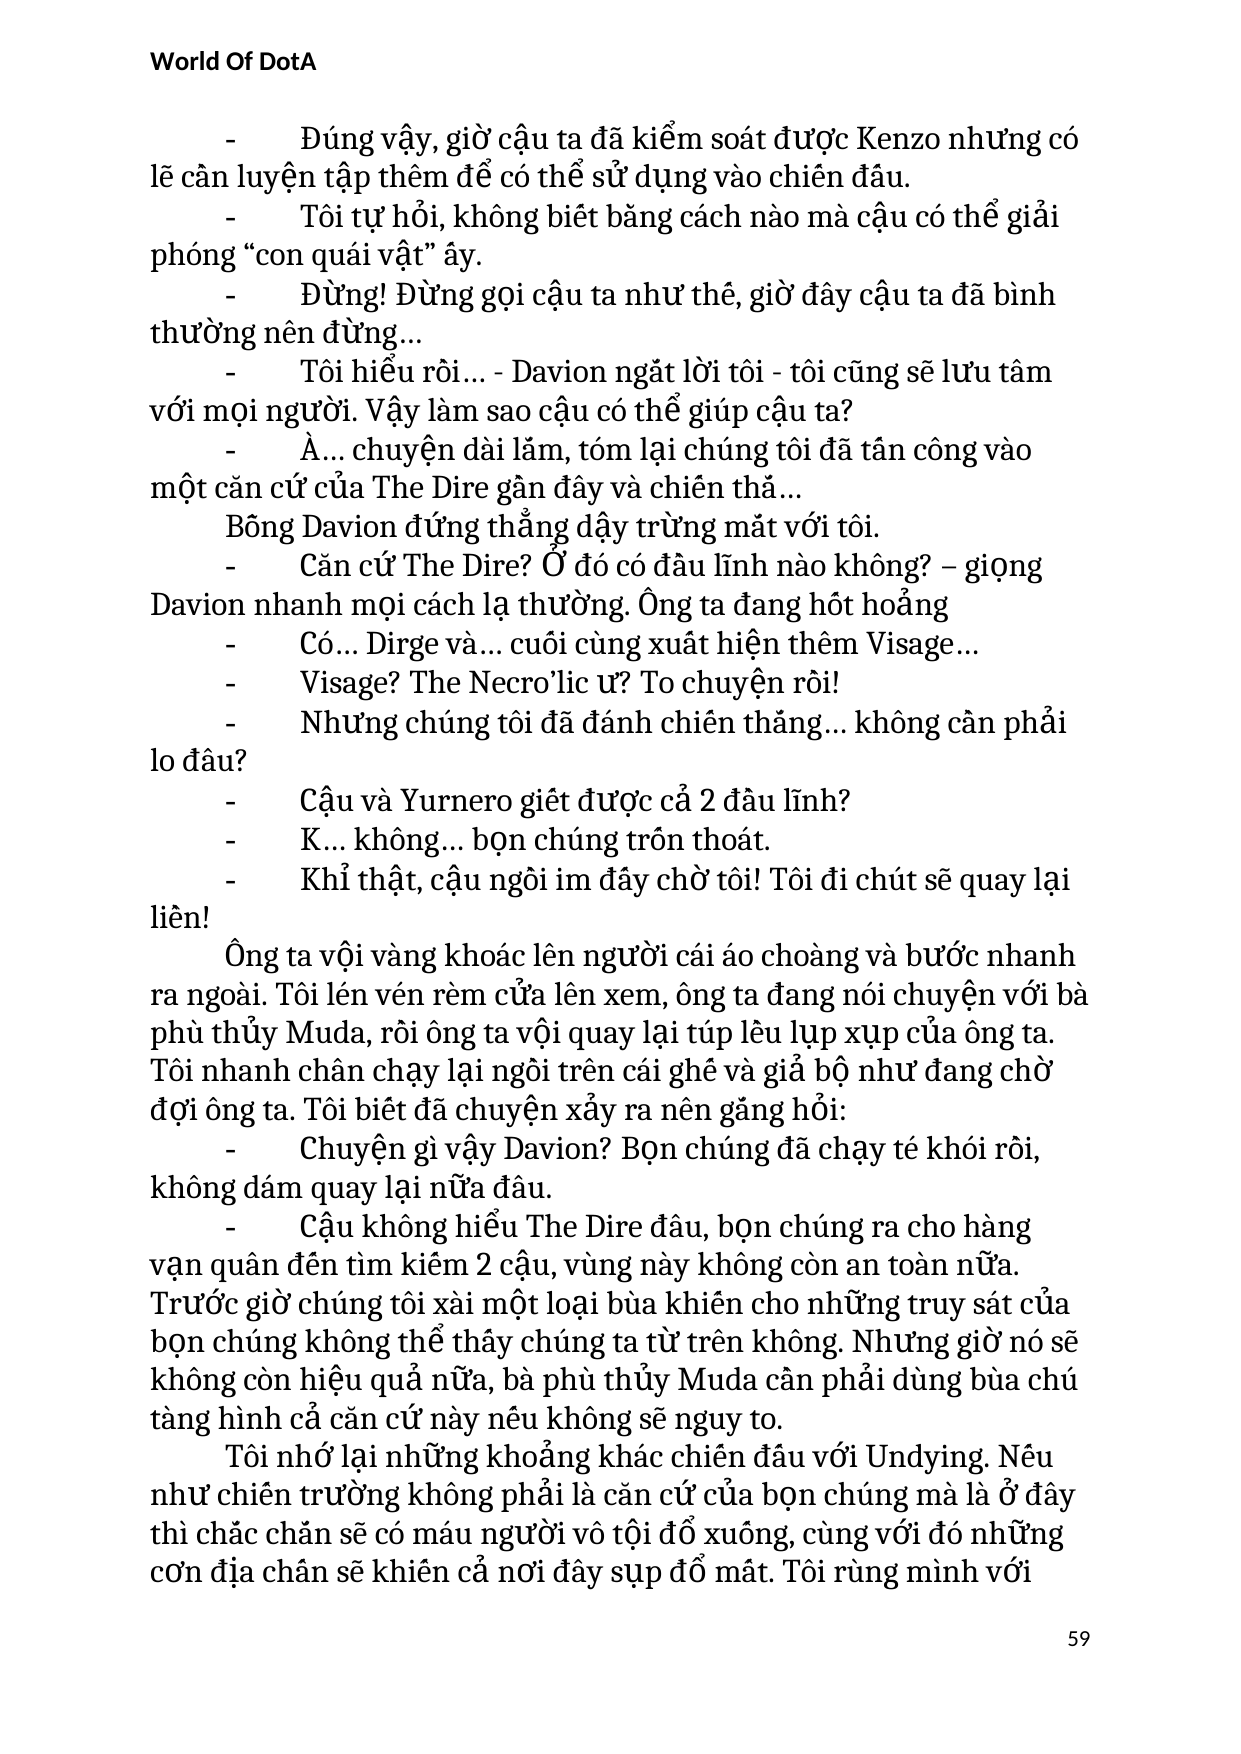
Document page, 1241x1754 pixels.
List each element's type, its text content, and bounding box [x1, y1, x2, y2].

subtitle Visage? The Necro’lic ư? To chuyện rồi! [150, 663, 1090, 702]
subtitle Khỉ thật, cậu ngồi im đấy chờ tôi! Tôi đi chút sẽ quay lại liền! [150, 859, 1090, 937]
subtitle Đúng vậy, giờ cậu ta đã kiểm soát được Kenzo nhưng có lẽ cần luyện tập thêm để có thể sử dụng vào chiến đấu. [150, 118, 1090, 196]
subtitle Cậu không hiểu The Dire đâu, bọn chúng ra cho hàng vạn quân đến tìm kiếm 2 cậu, vùng này không còn an toàn nữa. Trước giờ chúng tôi xài một loại bùa khiến cho những truy sát của bọn chúng không thể thấy chúng ta từ trên không. Nhưng giờ nó sẽ không còn hiệu quả nữa, bà phù thủy Muda cần phải dùng bùa chú tàng hình cả căn cứ này nếu không sẽ nguy to. [150, 1206, 1090, 1437]
subtitle Đừng! Đừng gọi cậu ta như thế, giờ đây cậu ta đã bình thường nên đừng… [150, 274, 1090, 352]
subtitle Ông ta vội vàng khoác lên người cái áo choàng và bước nhanh ra ngoài. Tôi lén vén rèm cửa lên xem, ông ta đang nói chuyện với bà phù thủy Muda, rồi ông ta vội quay lại túp lều lụp xụp của ông ta. Tôi nhanh chân chạy lại ngồi trên cái ghế và giả bộ như đang chờ đợi ông ta. Tôi biết đã chuyện xảy ra nên gắng hỏi: [150, 937, 1090, 1128]
subtitle Căn cứ The Dire? Ở đó có đầu lĩnh nào không? – giọng Davion nhanh mọi cách lạ thường. Ông ta đang hốt hoảng [150, 546, 1090, 623]
subtitle Nhưng chúng tôi đã đánh chiến thắng… không cần phải lo đâu? [150, 702, 1090, 780]
subtitle Cậu và Yurnero giết được cả 2 đầu lĩnh? [150, 780, 1090, 819]
subtitle Chuyện gì vậy Davion? Bọn chúng đã chạy té khói rồi, không dám quay lại nữa đâu. [150, 1128, 1090, 1206]
subtitle Tôi tự hỏi, không biết bằng cách nào mà cậu có thể giải phóng “con quái vật” ấy. [150, 196, 1090, 274]
subtitle K… không… bọn chúng trốn thoát. [150, 819, 1090, 859]
subtitle Bỗng Davion đứng thẳng dậy trừng mắt với tôi. [225, 507, 1090, 546]
subtitle À… chuyện dài lắm, tóm lại chúng tôi đã tấn công vào một căn cứ của The Dire gần đây và chiến thắ… [150, 429, 1090, 507]
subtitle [150, 1437, 1090, 1591]
subtitle Tôi hiểu rồi… - Davion ngắt lời tôi - tôi cũng sẽ lưu tâm với mọi người. Vậy làm sao cậu có thể giúp cậu ta? [150, 352, 1090, 429]
subtitle Có… Dirge và… cuối cùng xuất hiện thêm Visage… [150, 623, 1090, 663]
